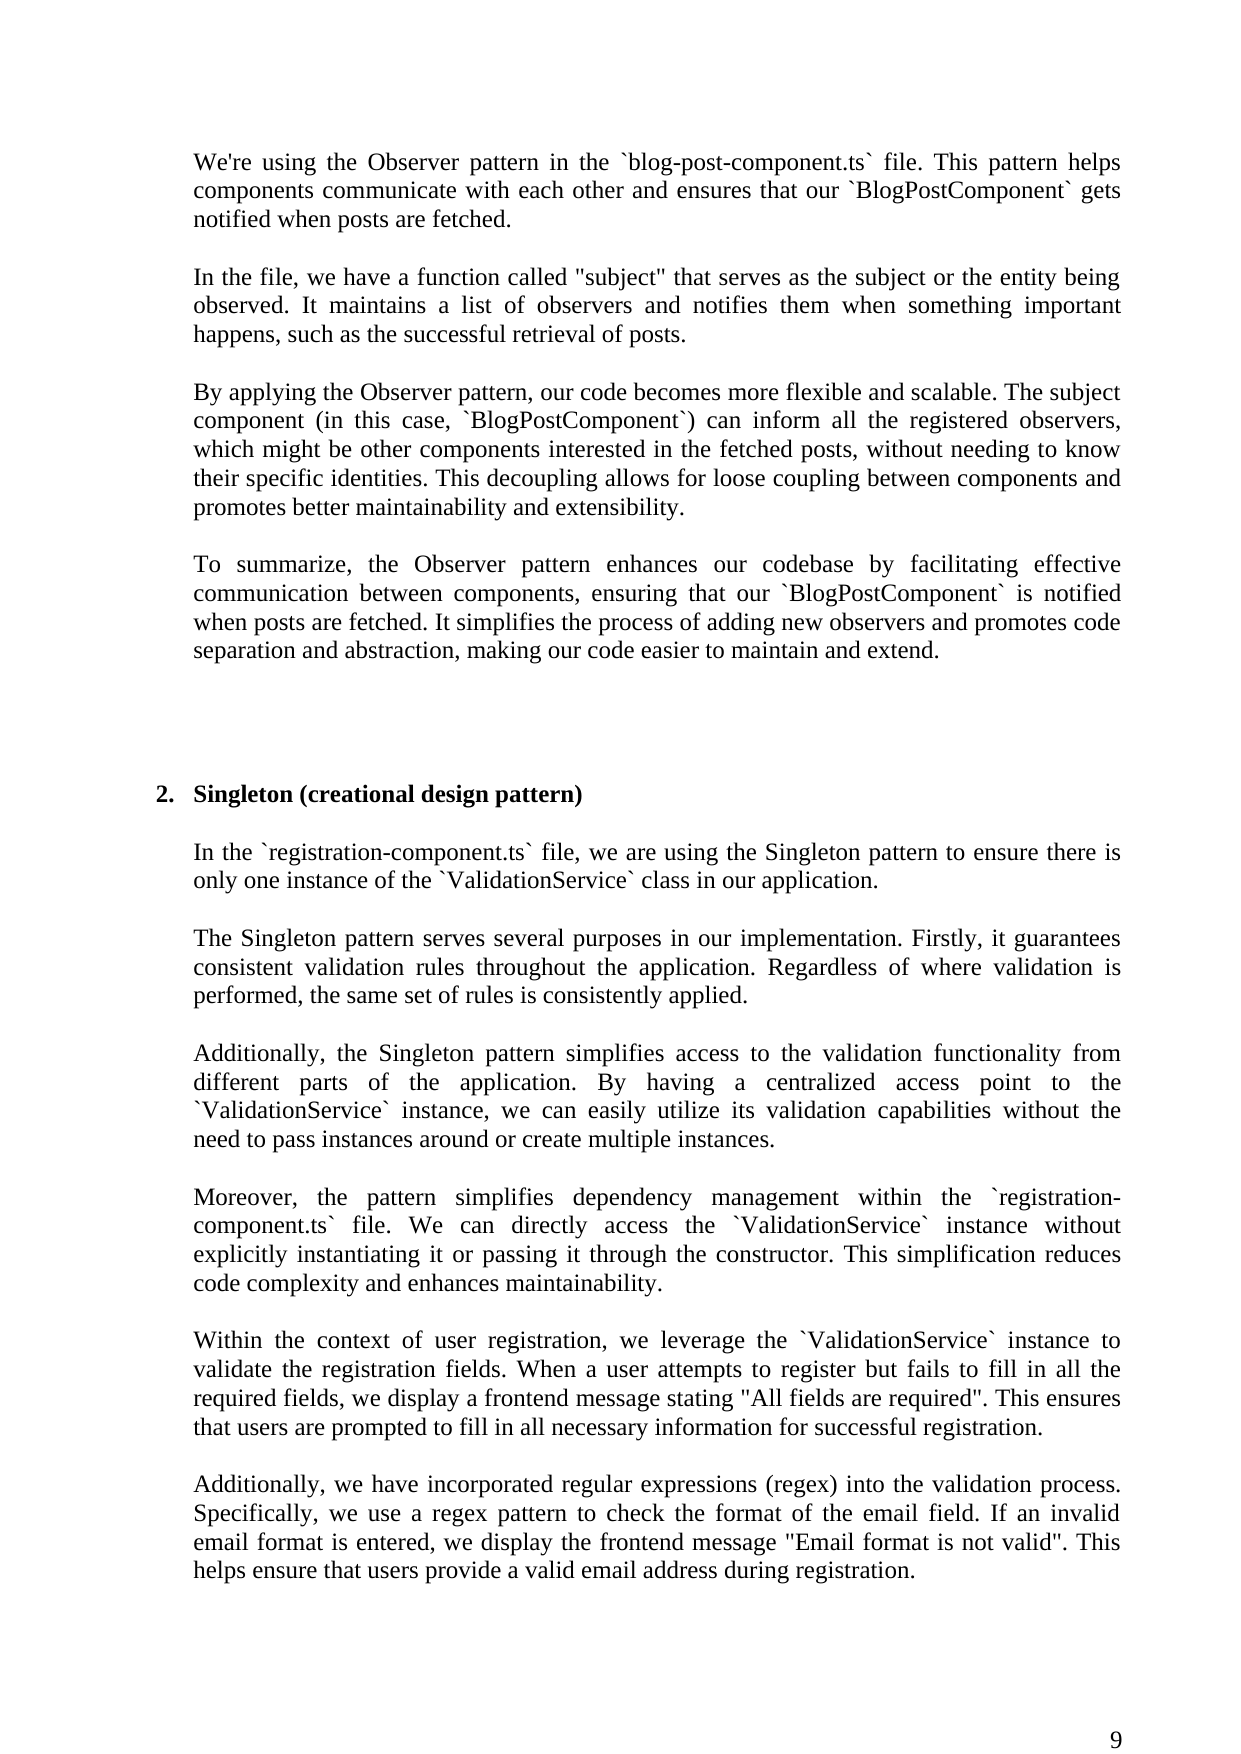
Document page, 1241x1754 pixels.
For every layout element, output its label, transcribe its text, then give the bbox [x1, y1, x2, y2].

text By applying the Observer pattern, our code becomes more flexible and scalable. The subject component (in this case, `BlogPostComponent`) can inform all the registered observers, which might be other components interested in the fetched posts, without needing to know their specific identities. This decoupling allows for loose coupling between components and promotes better maintainability and extensibility. [193, 377, 1122, 521]
text Additionally, we have incorporated regular expressions (regex) into the validation process. Specifically, we use a regex pattern to check the format of the email field. If an invalid email format is entered, we display the frontend message "Email format is not valid". This helps ensure that users provide a valid email address during registration. [193, 1469, 1122, 1584]
text Moreover, the pattern simplifies dependency management within the `registration-component.ts` file. We can directly access the `ValidationService` instance without explicitly instantiating it or passing it through the constructor. This simplification reduces code complexity and enhances maintainability. [193, 1182, 1122, 1297]
text In the file, we have a function called "subject" that serves as the subject or the entity being observed. It maintains a list of observers and notifies them when something important happens, such as the successful retrieval of posts. [193, 262, 1122, 348]
text Additionally, the Singleton pattern simplifies access to the validation functionality from different parts of the application. By having a centralized access point to the `ValidationService` instance, we can easily utilize its validation capabilities without the need to pass instances around or create multiple instances. [193, 1038, 1122, 1153]
text In the `registration-component.ts` file, we are using the Singleton pattern to ensure there is only one instance of the `ValidationService` class in our application. [193, 837, 1122, 894]
text We're using the Observer pattern in the `blog-post-component.ts` file. This pattern helps components communicate with each other and ensures that our `BlogPostComponent` gets notified when posts are fetched. [193, 147, 1122, 233]
text Within the context of user registration, we leverage the `ValidationService` instance to validate the registration fields. When a user attempts to register but fails to fill in all the required fields, we display a frontend message stating "All fields are required". This ensures that users are prompted to fill in all necessary information for successful registration. [193, 1326, 1122, 1441]
list Singleton (creational design pattern) [156, 779, 1122, 808]
text To summarize, the Observer pattern enhances our codebase by facilitating effective communication between components, ensuring that our `BlogPostComponent` is notified when posts are fetched. It simplifies the process of adding new observers and promotes code separation and abstraction, making our code easier to maintain and extend. [193, 549, 1122, 664]
text The Singleton pattern serves several purposes in our implementation. Firstly, it guarantees consistent validation rules throughout the application. Regardless of where validation is performed, the same set of rules is consistently applied. [193, 923, 1122, 1009]
